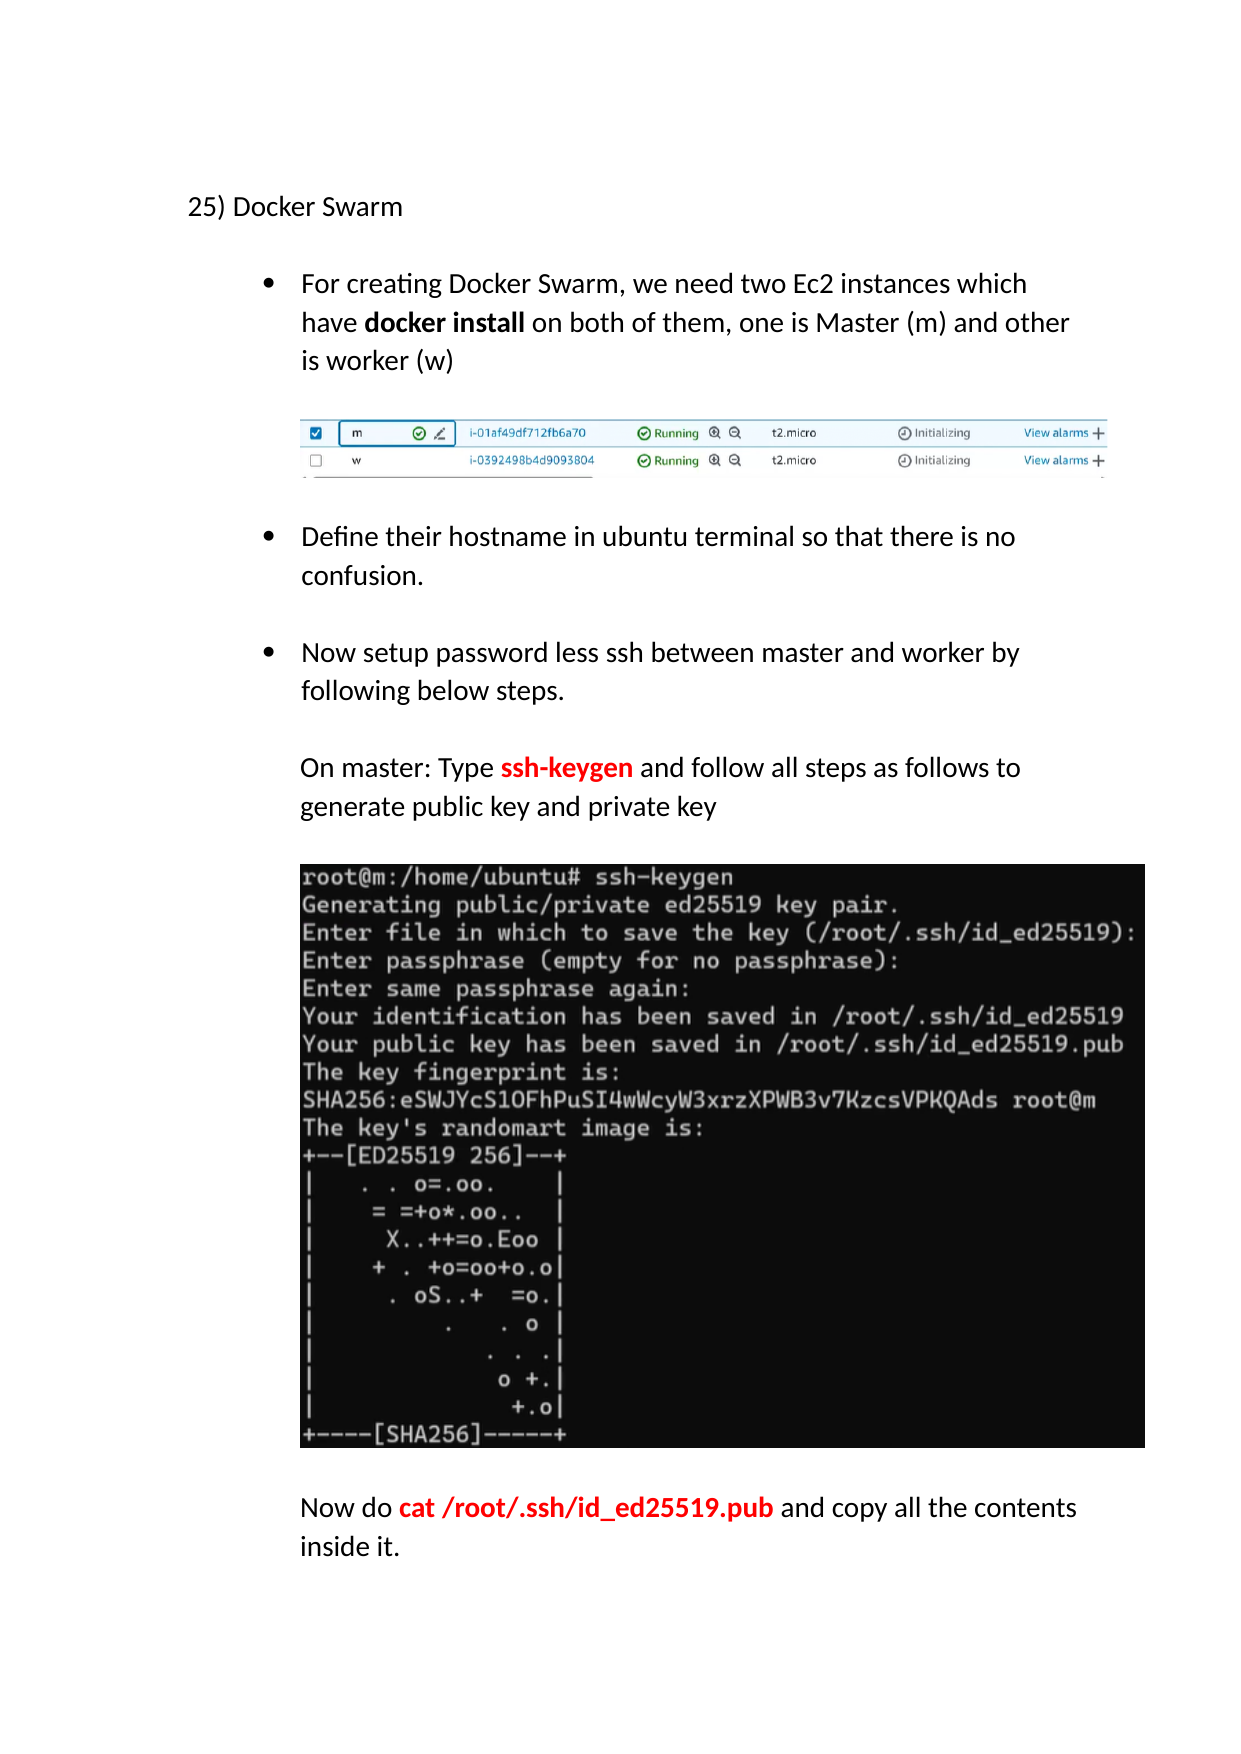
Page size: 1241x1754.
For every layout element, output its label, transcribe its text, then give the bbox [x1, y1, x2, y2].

list Define their hostname in ubuntu terminal so that there is no confusion. [264, 518, 1090, 593]
picture [300, 419, 1108, 478]
list On master: Type ssh-keygen and follow all steps as follows to generate public key and private key [300, 749, 1090, 823]
list Now do cat /root/.ssh/id_ed25519.pub and copy all the contents inside it. [300, 1489, 1090, 1563]
list Now setup password less ssh between master and worker by following below steps. [264, 634, 1090, 708]
list For creating Docker Swarm, we need two Ec2 instances which have docker install on both of them, one is Master (m) and other is worker (w) [264, 265, 1090, 378]
list Docker Swarm [187, 188, 1090, 224]
picture [300, 864, 1145, 1448]
